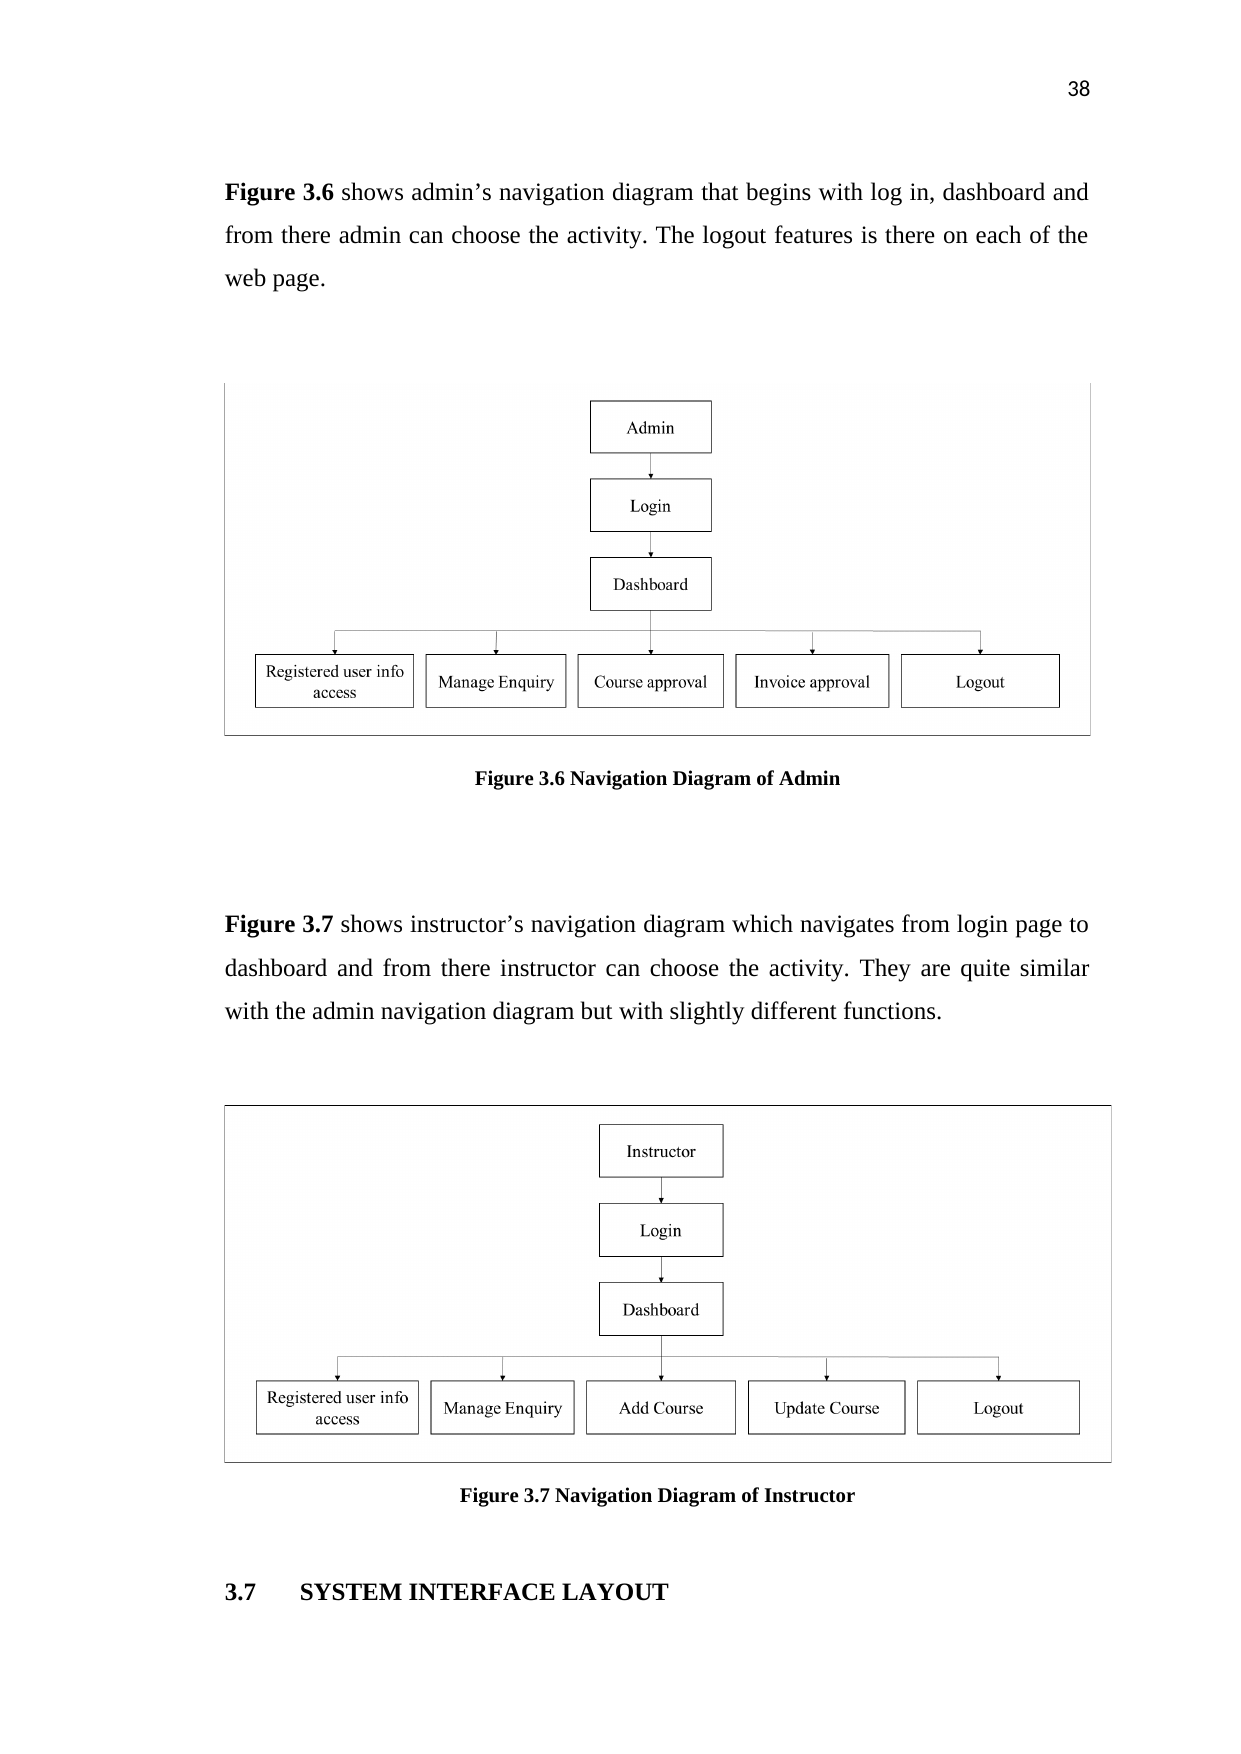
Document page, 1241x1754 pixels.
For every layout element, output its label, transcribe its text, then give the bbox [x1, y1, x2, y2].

text Figure 3.6 Navigation Diagram of Admin [224, 766, 1090, 790]
text 3.7 SYSTEM INTERFACE LAYOUT [224, 1577, 1090, 1606]
text Figure 3.7 Navigation Diagram of Instructor [224, 1483, 1090, 1507]
picture [224, 383, 1091, 736]
text Figure 3.6 shows admin’s navigation diagram that begins with log in, dashboard and from there admin can choose the activity. The logout features is there on each of the web page. [224, 177, 1090, 292]
text Figure 3.7 shows instructor’s navigation diagram which navigates from login page to dashboard and from there instructor can choose the activity. They are quite similar with the admin navigation diagram but with slightly different functions. [224, 909, 1090, 1024]
picture [224, 1105, 1112, 1463]
